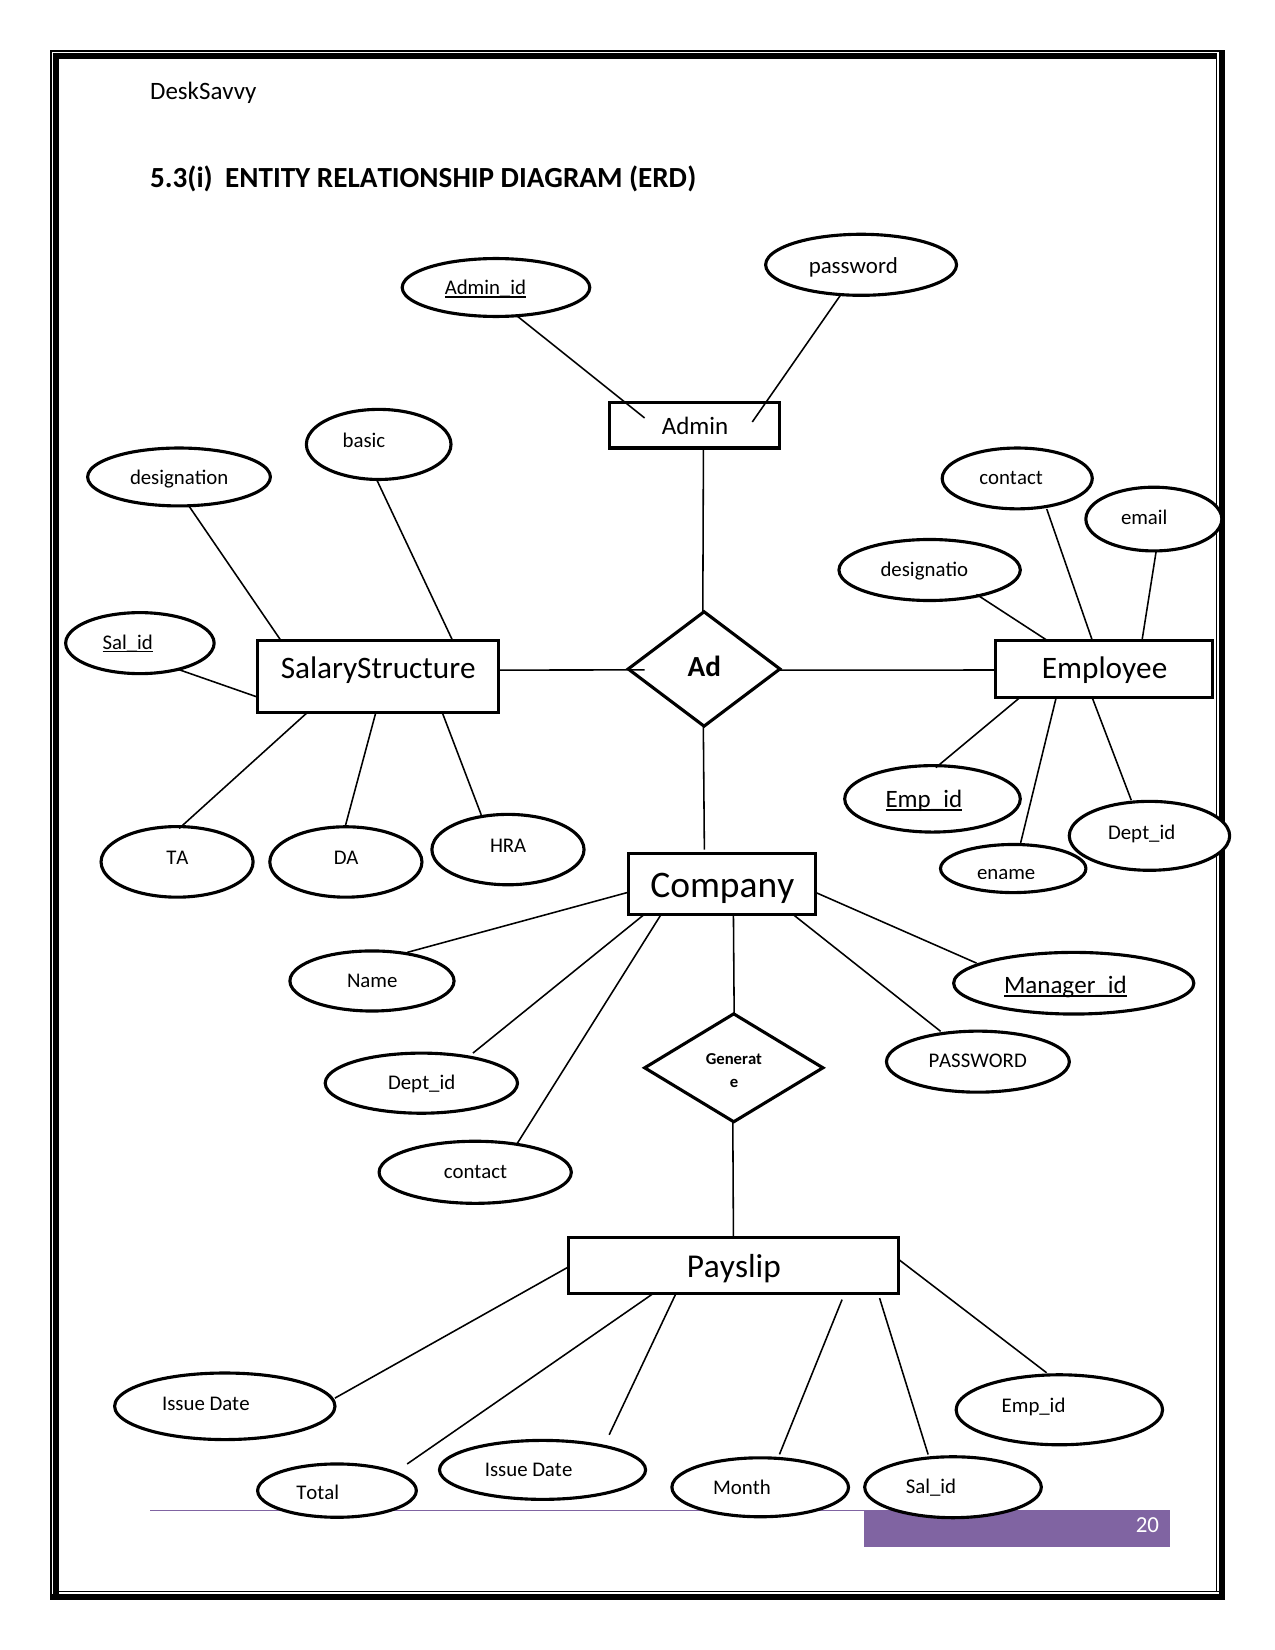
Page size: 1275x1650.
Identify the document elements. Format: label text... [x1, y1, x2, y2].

text 5.3(i) ENTITY RELATIONSHIP DIAGRAM (ERD) [150, 159, 1170, 194]
